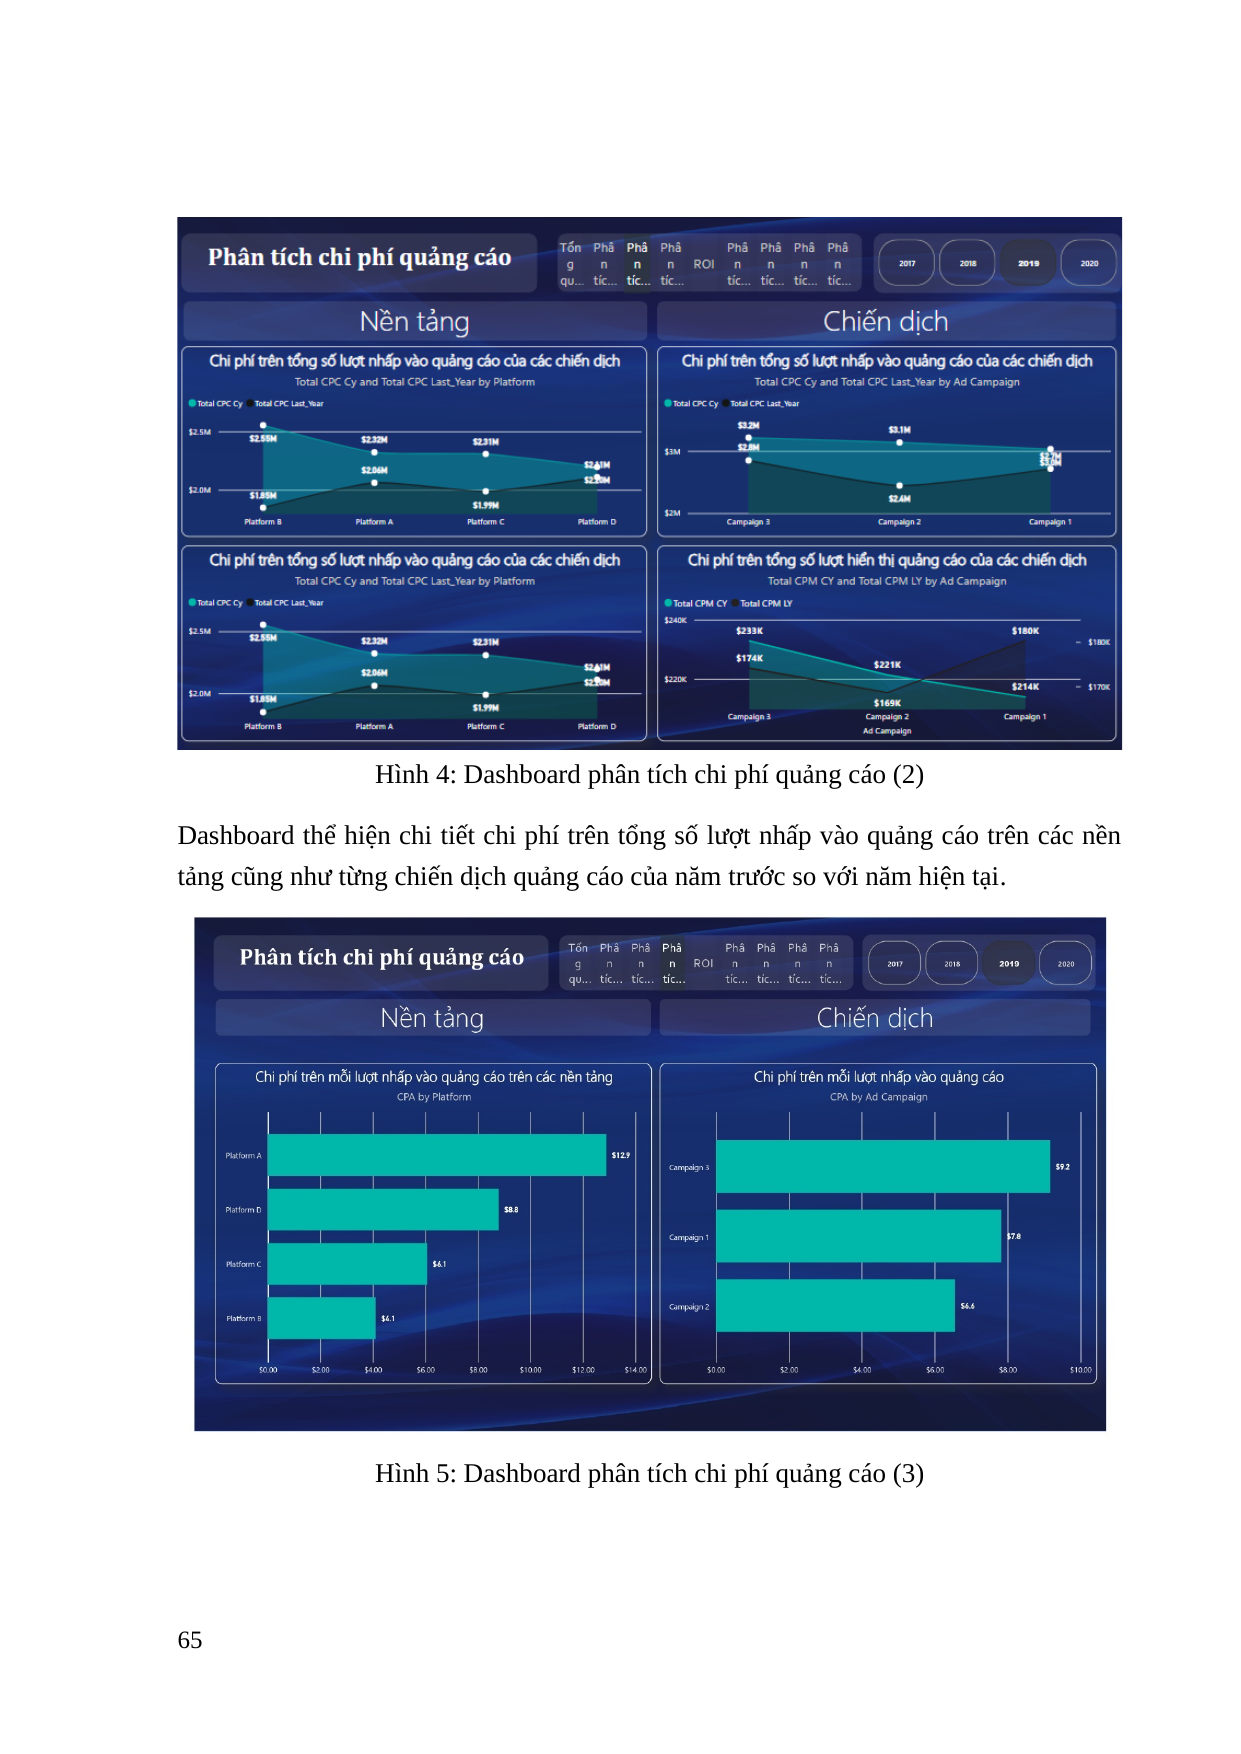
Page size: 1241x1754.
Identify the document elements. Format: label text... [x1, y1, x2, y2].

picture [177, 217, 1123, 750]
text Hình 4: Dashboard phân tích chi phí quảng cáo (2) [177, 758, 1122, 789]
picture [177, 901, 1123, 1448]
text Dashboard thể hiện chi tiết chi phí trên tổng số lượt nhấp vào quảng cáo trên các nền tảng cũng như từng chiến dịch quảng cáo của năm trước so với năm hiện tại. [177, 819, 1122, 891]
